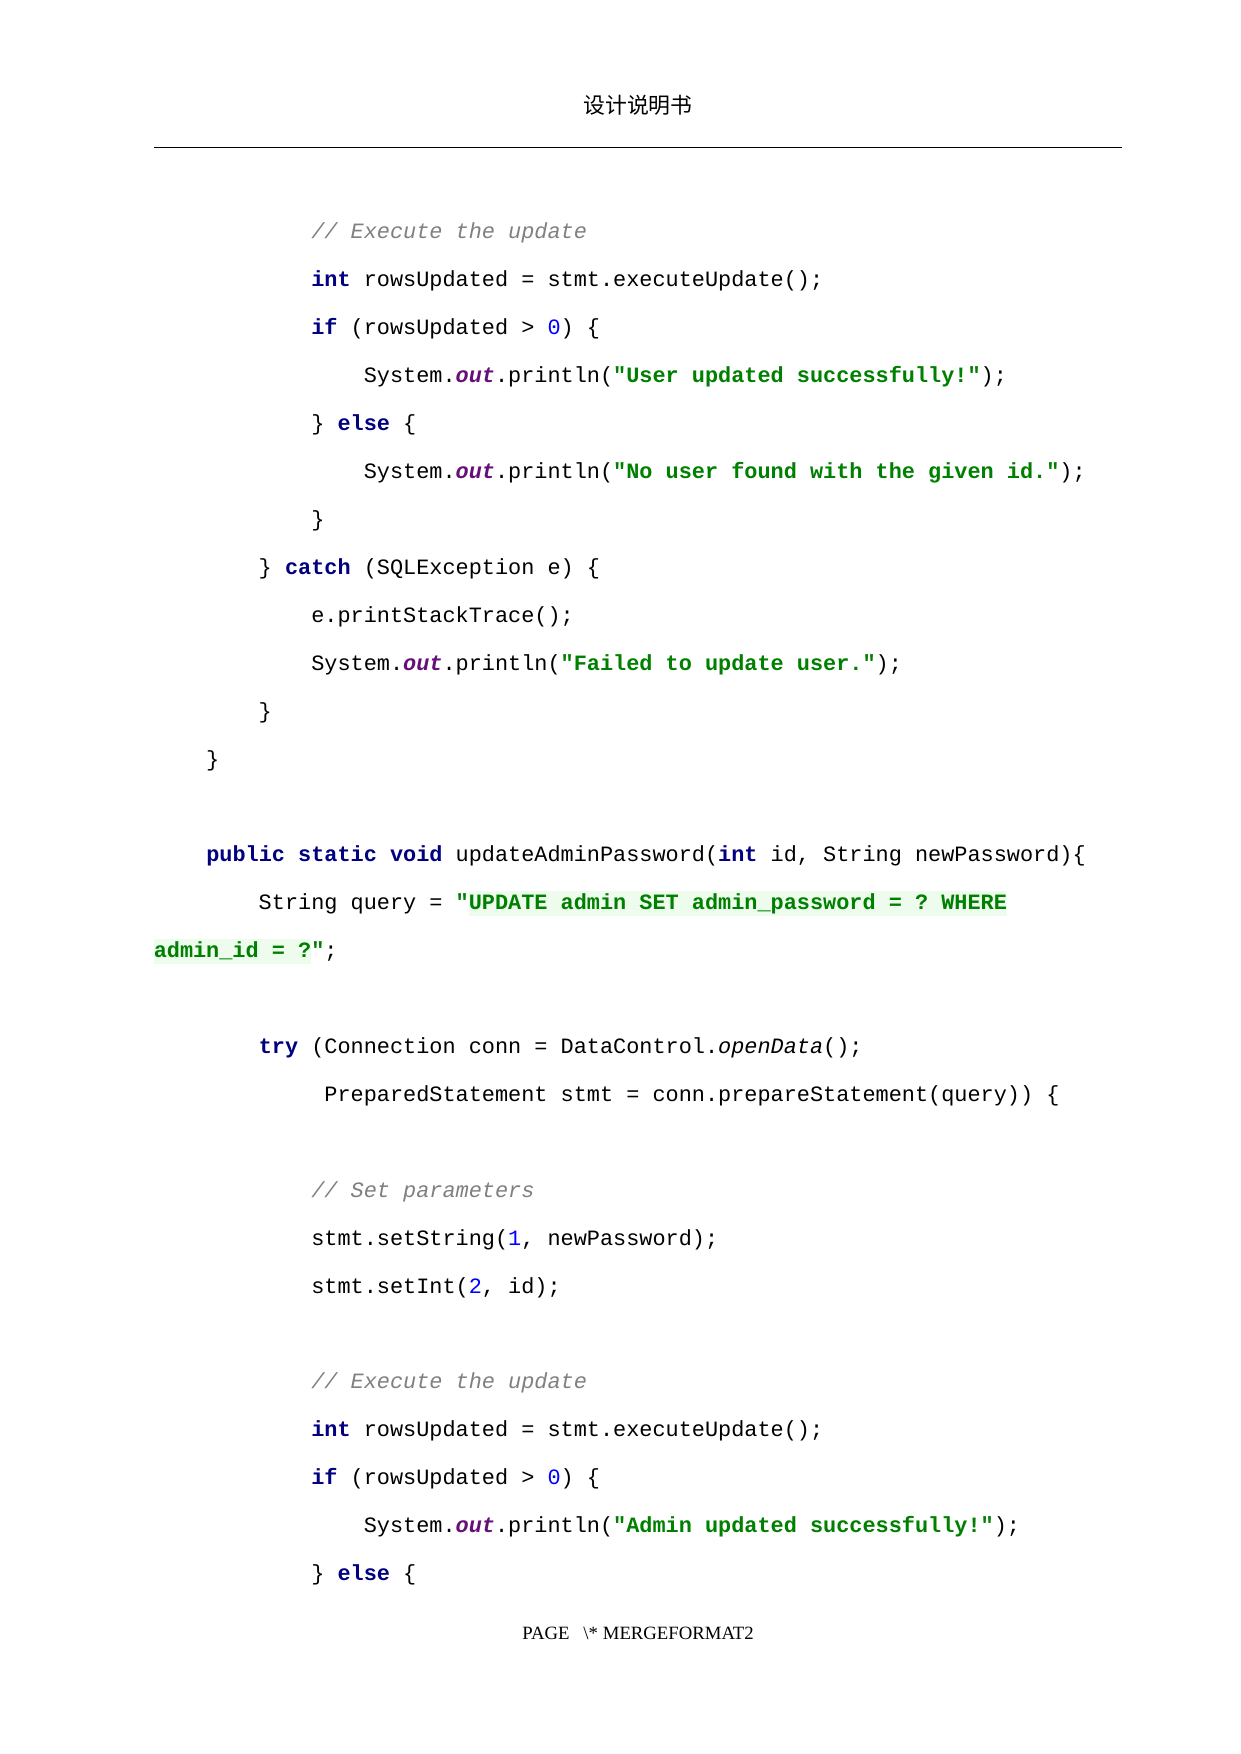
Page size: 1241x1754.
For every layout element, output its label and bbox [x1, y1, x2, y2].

text [153, 161, 1122, 1599]
